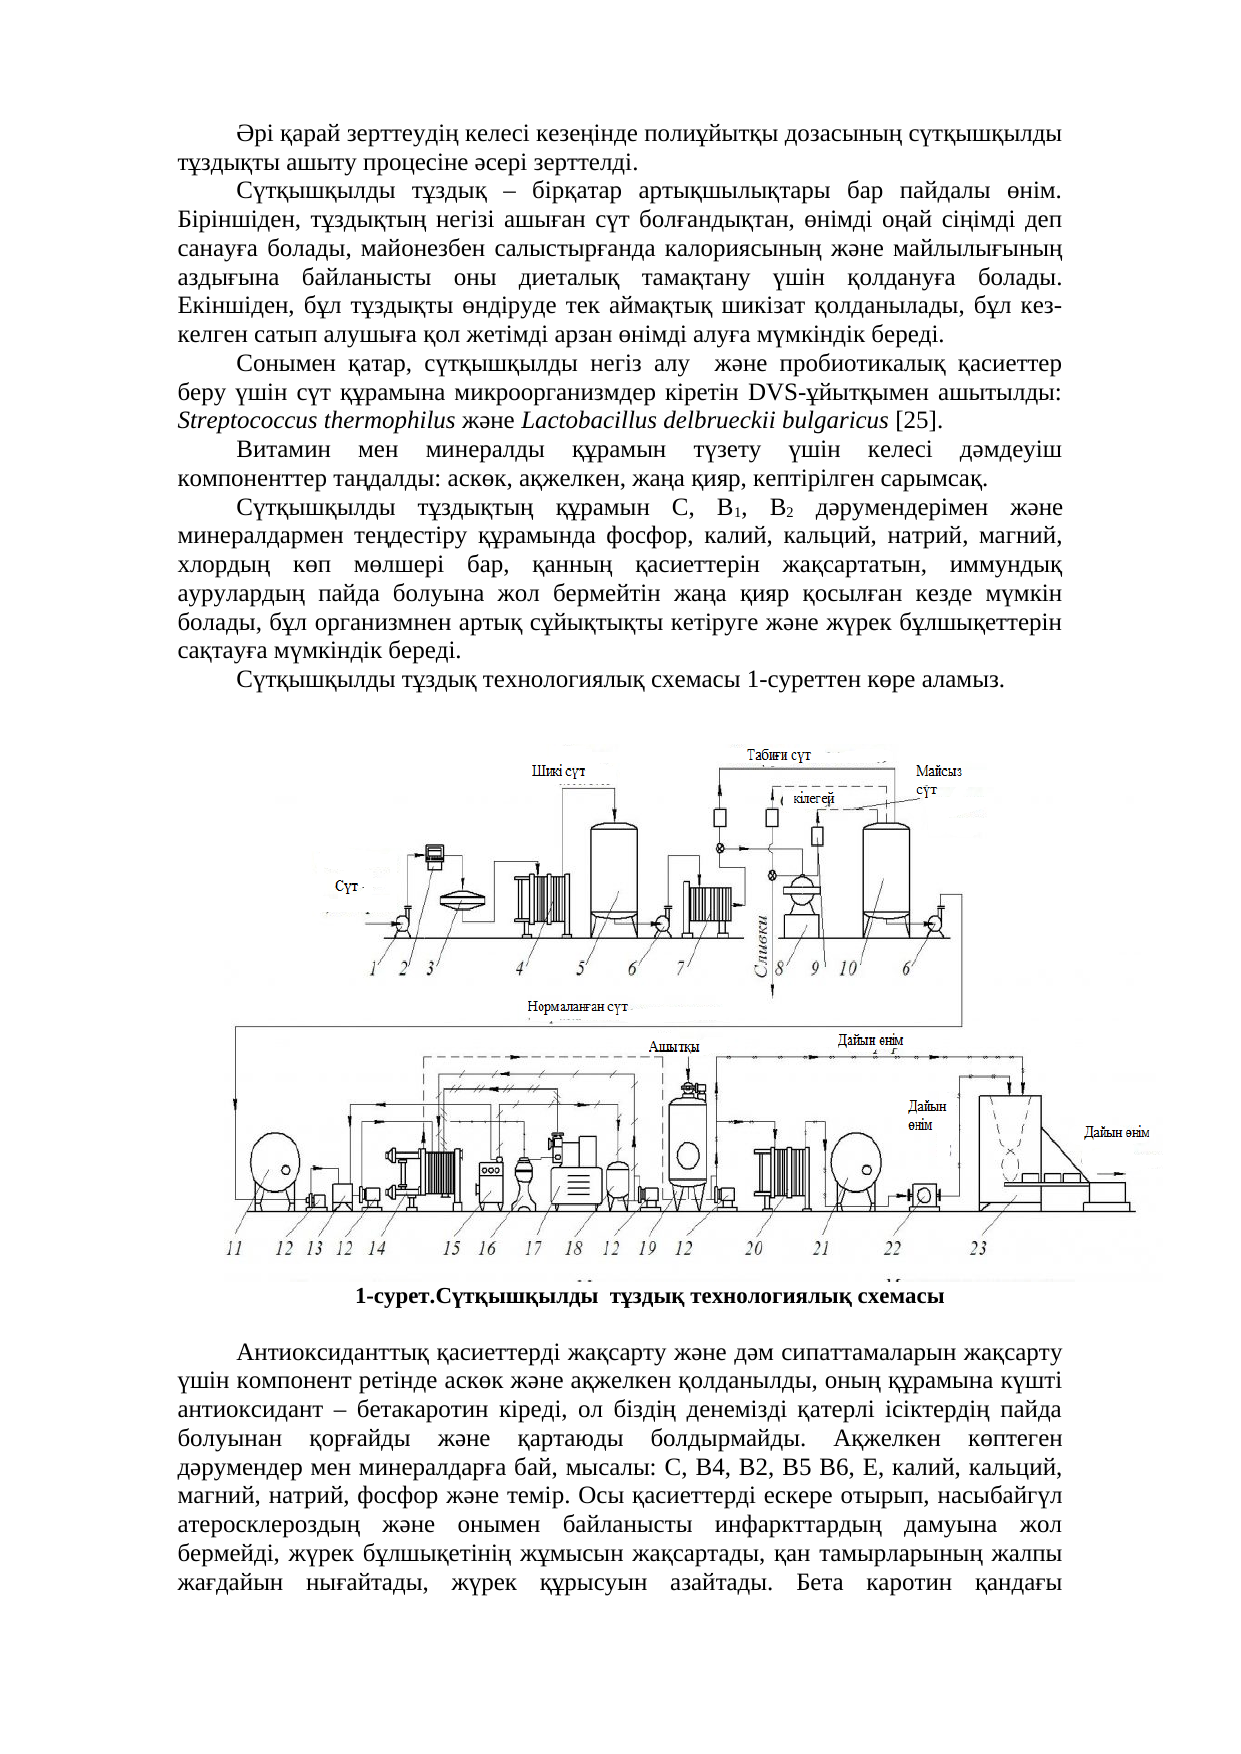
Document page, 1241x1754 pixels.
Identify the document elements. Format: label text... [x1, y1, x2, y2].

text Сүтқышқылды тұздық технологиялық схемасы 1-суреттен көре аламыз. [177, 664, 1063, 693]
text Әрі қарай зерттеудің келесі кезеңінде полиұйытқы дозасының сүтқышқылды тұздықты ашыту процесіне әсері зерттелді. [177, 118, 1063, 176]
picture [208, 744, 1182, 1282]
text Сүтқышқылды тұздықтың құрамын С, В1, В2 дәрумендерімен және минералдармен теңдестіру құрамында фосфор, калий, кальций, натрий, магний, хлордың көп мөлшері бар, қанның қасиеттерін жақсартатын, иммундық аурулардың пайда болуына жол бермейтін жаңа қияр қосылған кезде мүмкін болады, бұл организмнен артық сұйықтықты кетіруге және жүрек бұлшықеттерін сақтауға мүмкіндік береді. [177, 492, 1063, 664]
text Сүтқышқылды тұздық – бірқатар артықшылықтары бар пайдалы өнім. Біріншіден, тұздықтың негізі ашыған сүт болғандықтан, өнімді оңай сіңімді деп санауға болады, майонезбен салыстырғанда калориясының және майлылығының аздығына байланысты оны диеталық тамақтану үшін қолдануға болады. Екіншіден, бұл тұздықты өндіруде тек аймақтық шикізат қолданылады, бұл кез-келген сатып алушыға қол жетімді арзан өнімді алуға мүмкіндік береді. [177, 176, 1063, 348]
text Сонымен қатар, сүтқышқылды негіз алу және пробиотикалық қасиеттер беру үшін сүт құрамына микроорганизмдер кіретін DVS-ұйытқымен ашытылды: Streptococcus thermophilus және Lactobacillus delbrueckii bulgariсus [25]. [177, 348, 1063, 434]
text Витамин мен минералды құрамын түзету үшін келесі дәмдеуіш компоненттер таңдалды: аскөк, ақжелкен, жаңа қияр, кептірілген сарымсақ. [177, 434, 1063, 492]
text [177, 1337, 1063, 1596]
